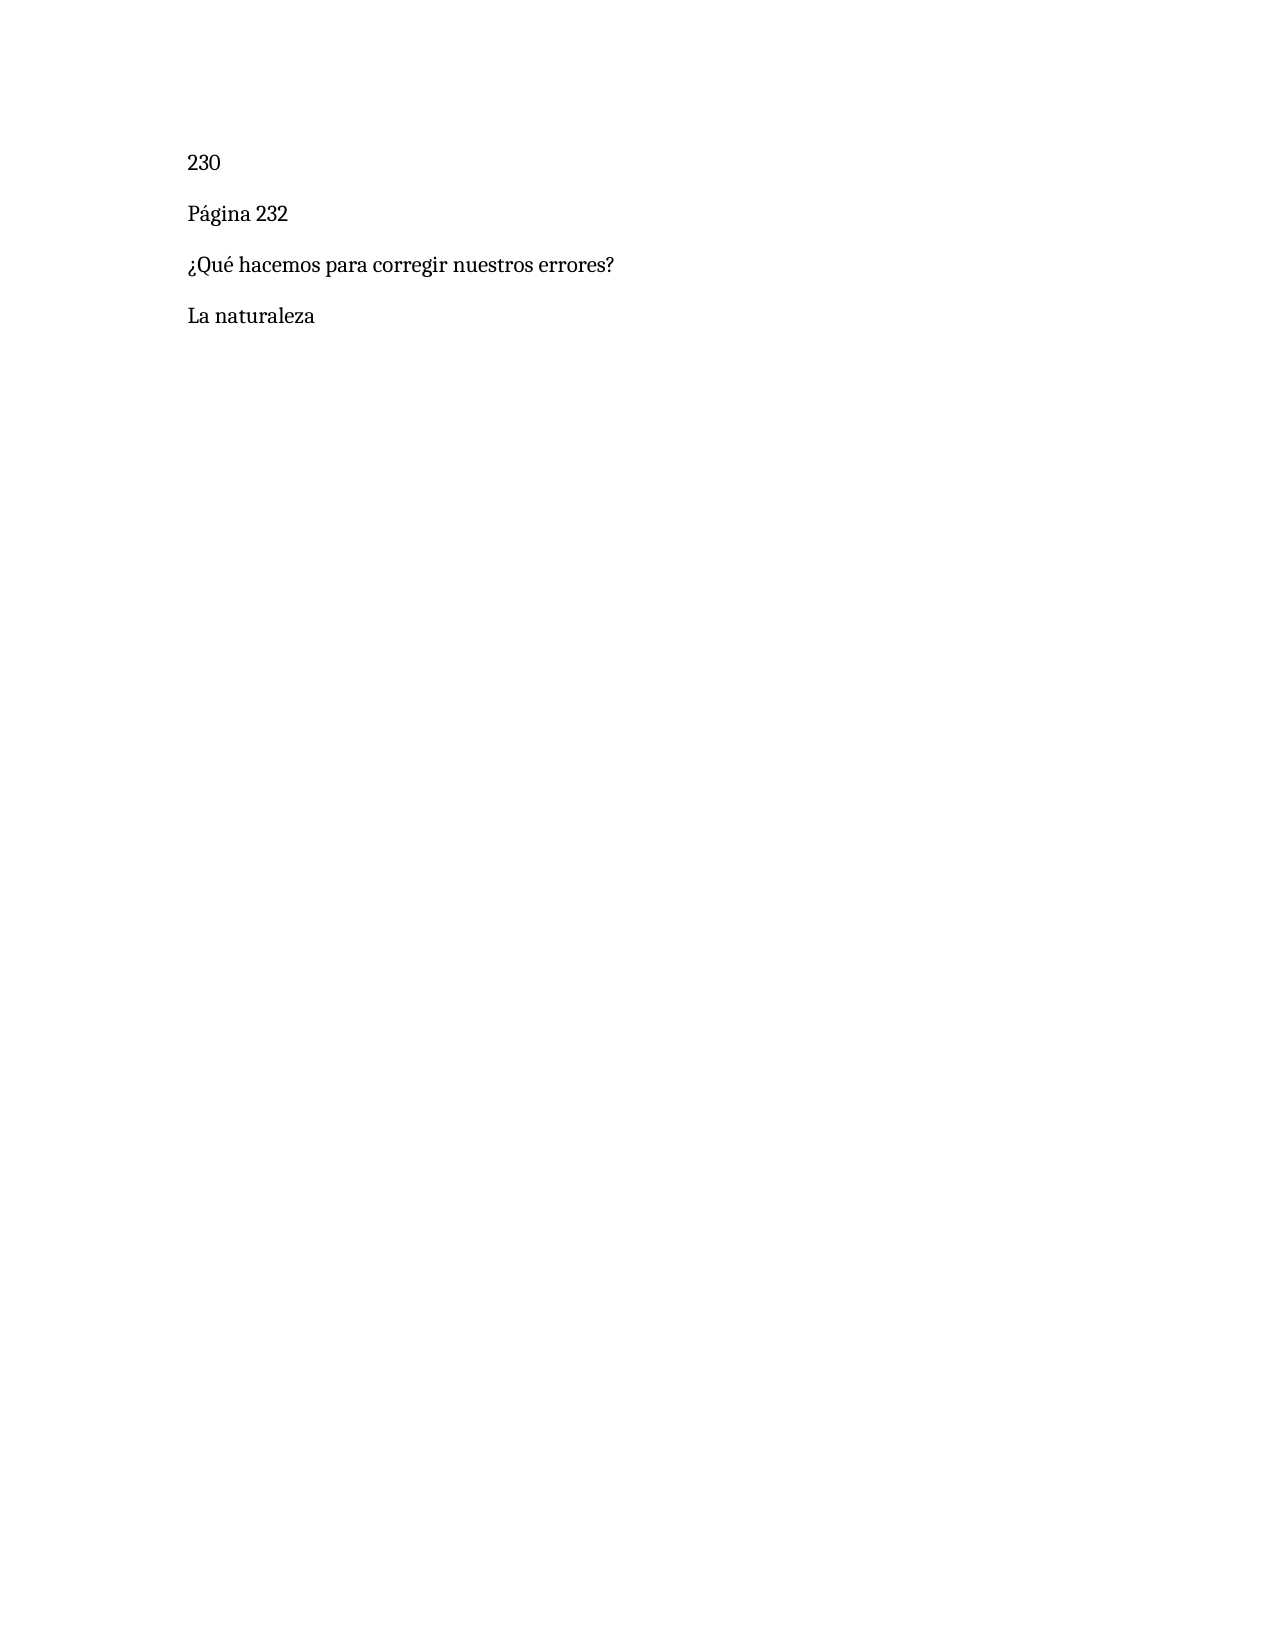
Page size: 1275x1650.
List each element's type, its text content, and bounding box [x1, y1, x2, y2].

text La naturaleza [187, 303, 1087, 329]
text Página 232 [187, 201, 1087, 227]
text 230 [187, 150, 1087, 176]
text ¿Qué hacemos para corregir nuestros errores? [187, 252, 1087, 278]
